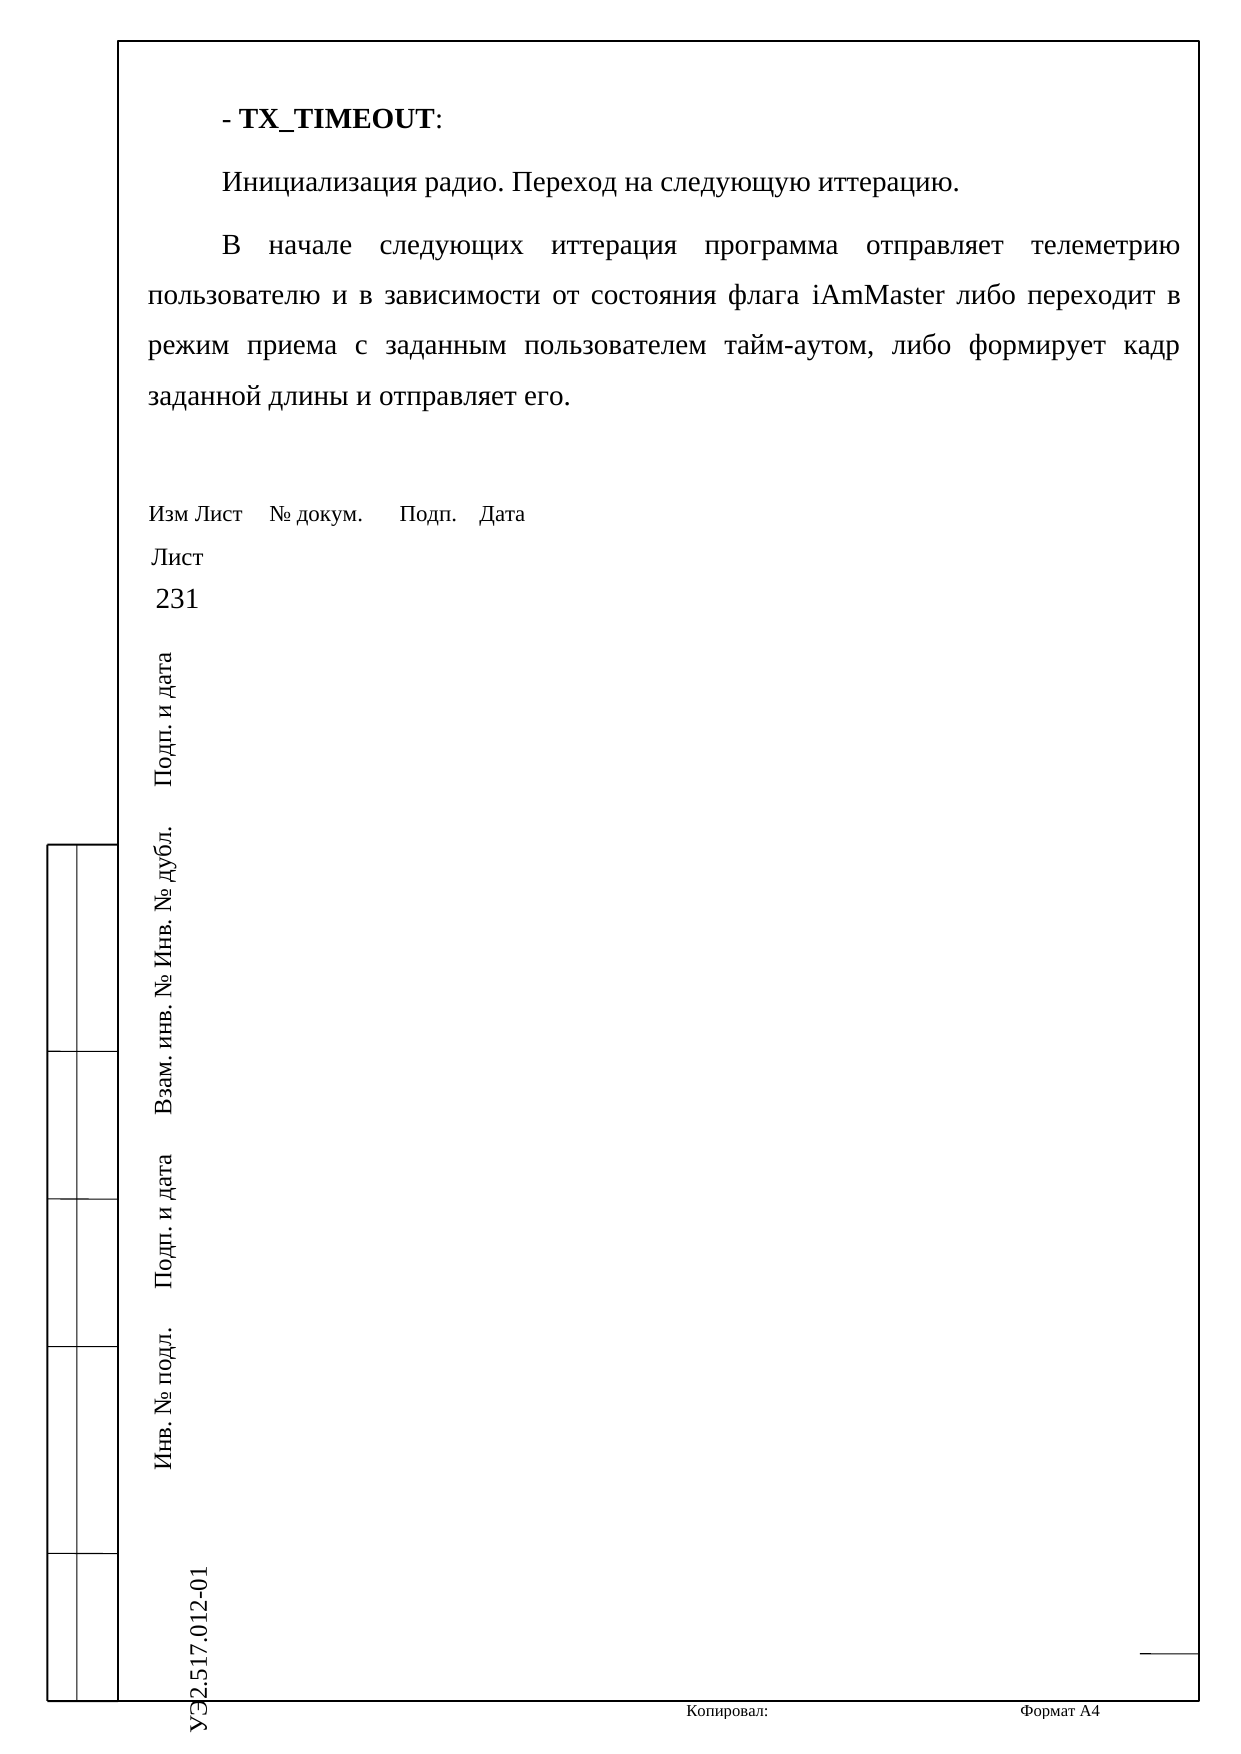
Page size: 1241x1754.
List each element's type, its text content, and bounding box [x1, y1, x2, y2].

text - TX_TIMEOUT: [148, 101, 1181, 135]
text Инициализация радио. Переход на следующую иттерацию. [148, 164, 1181, 197]
text В начале следующих иттерация программа отправляет телеметрию пользователю и в зависимости от состояния флага iAmMaster либо переходит в режим приема с заданным пользователем тайм-аутом, либо формирует кадр заданной длины и отправляет его. [148, 227, 1181, 411]
